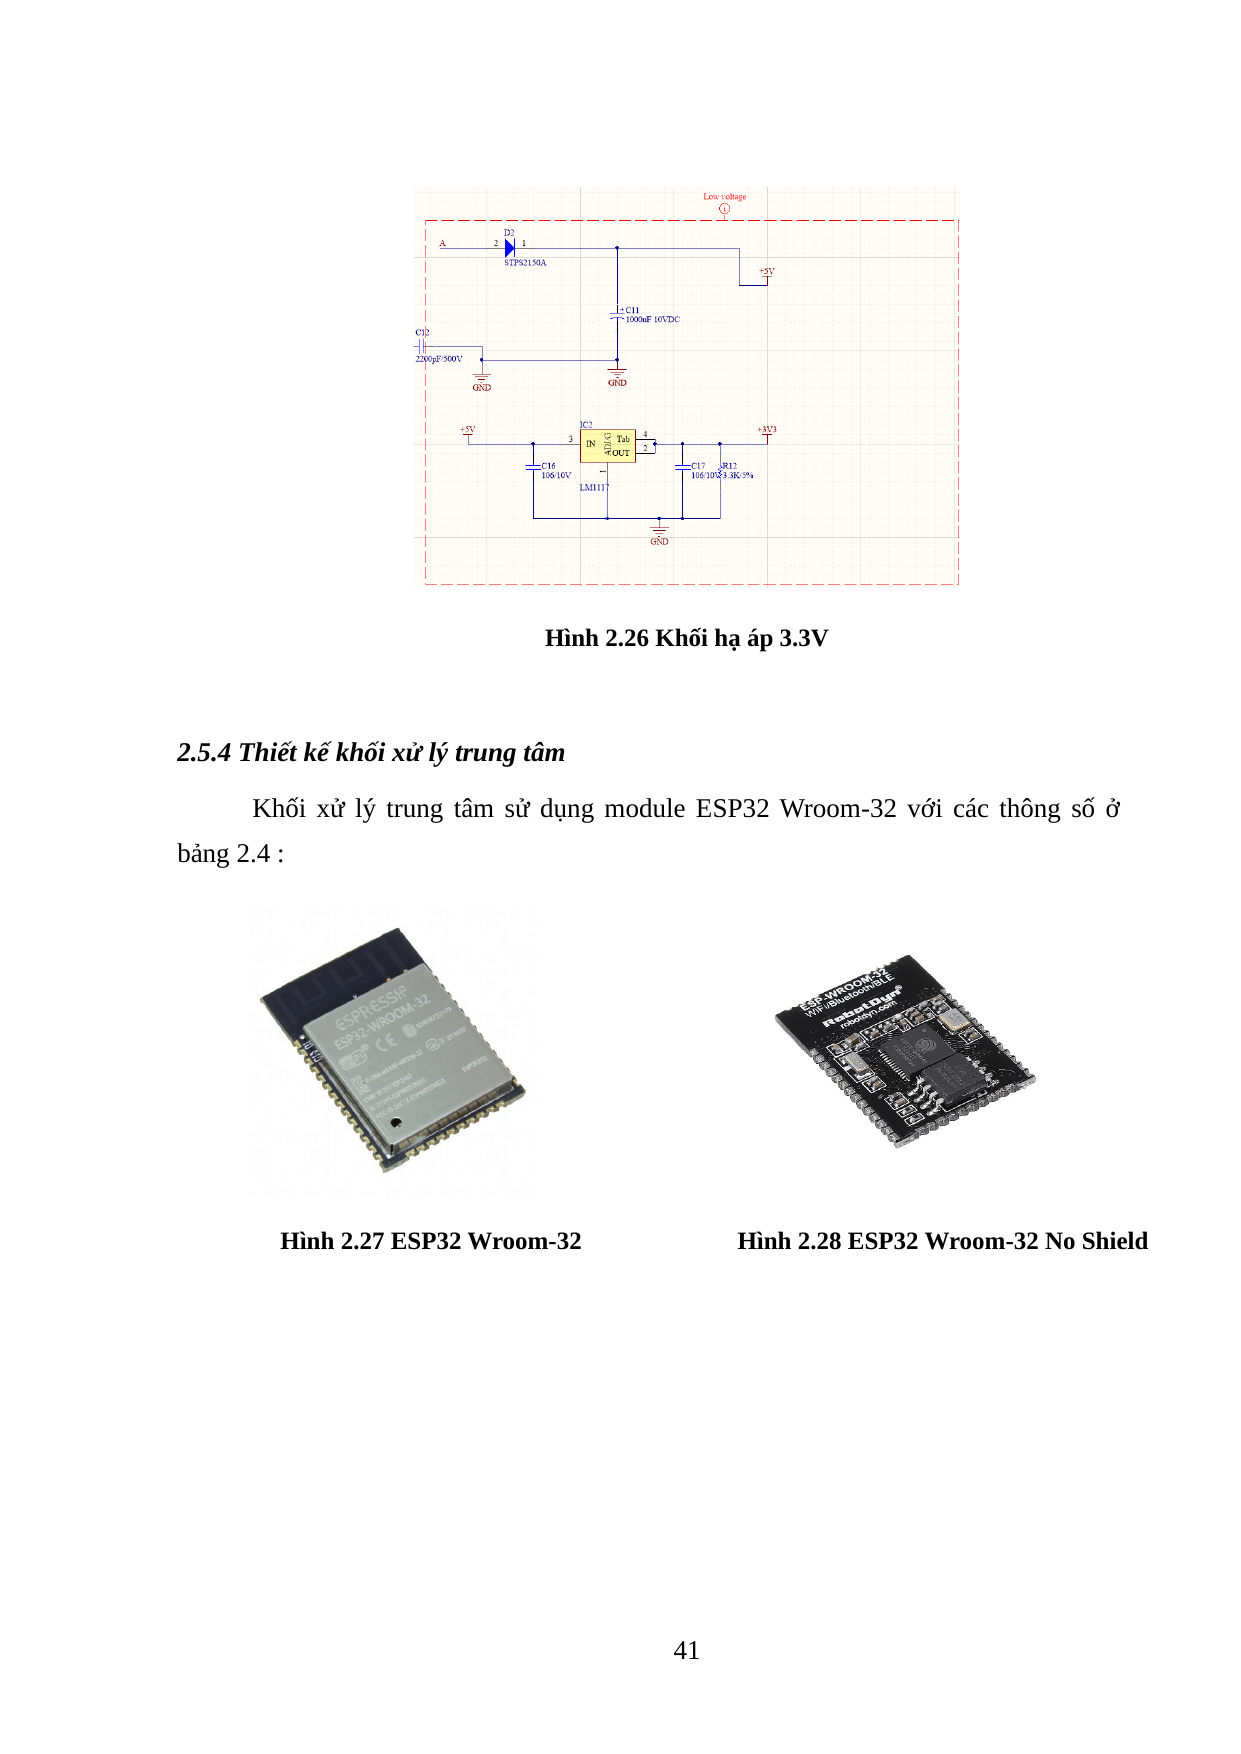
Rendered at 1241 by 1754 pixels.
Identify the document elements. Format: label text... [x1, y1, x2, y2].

picture [246, 903, 541, 1198]
text Khối xử lý trung tâm sử dụng module ESP32 Wroom-32 với các thông số ở bảng 2.4 : [177, 789, 1122, 872]
subtitle Thiết kế khối xử lý trung tâm [177, 733, 1122, 771]
picture [757, 903, 1054, 1199]
picture [413, 187, 960, 587]
